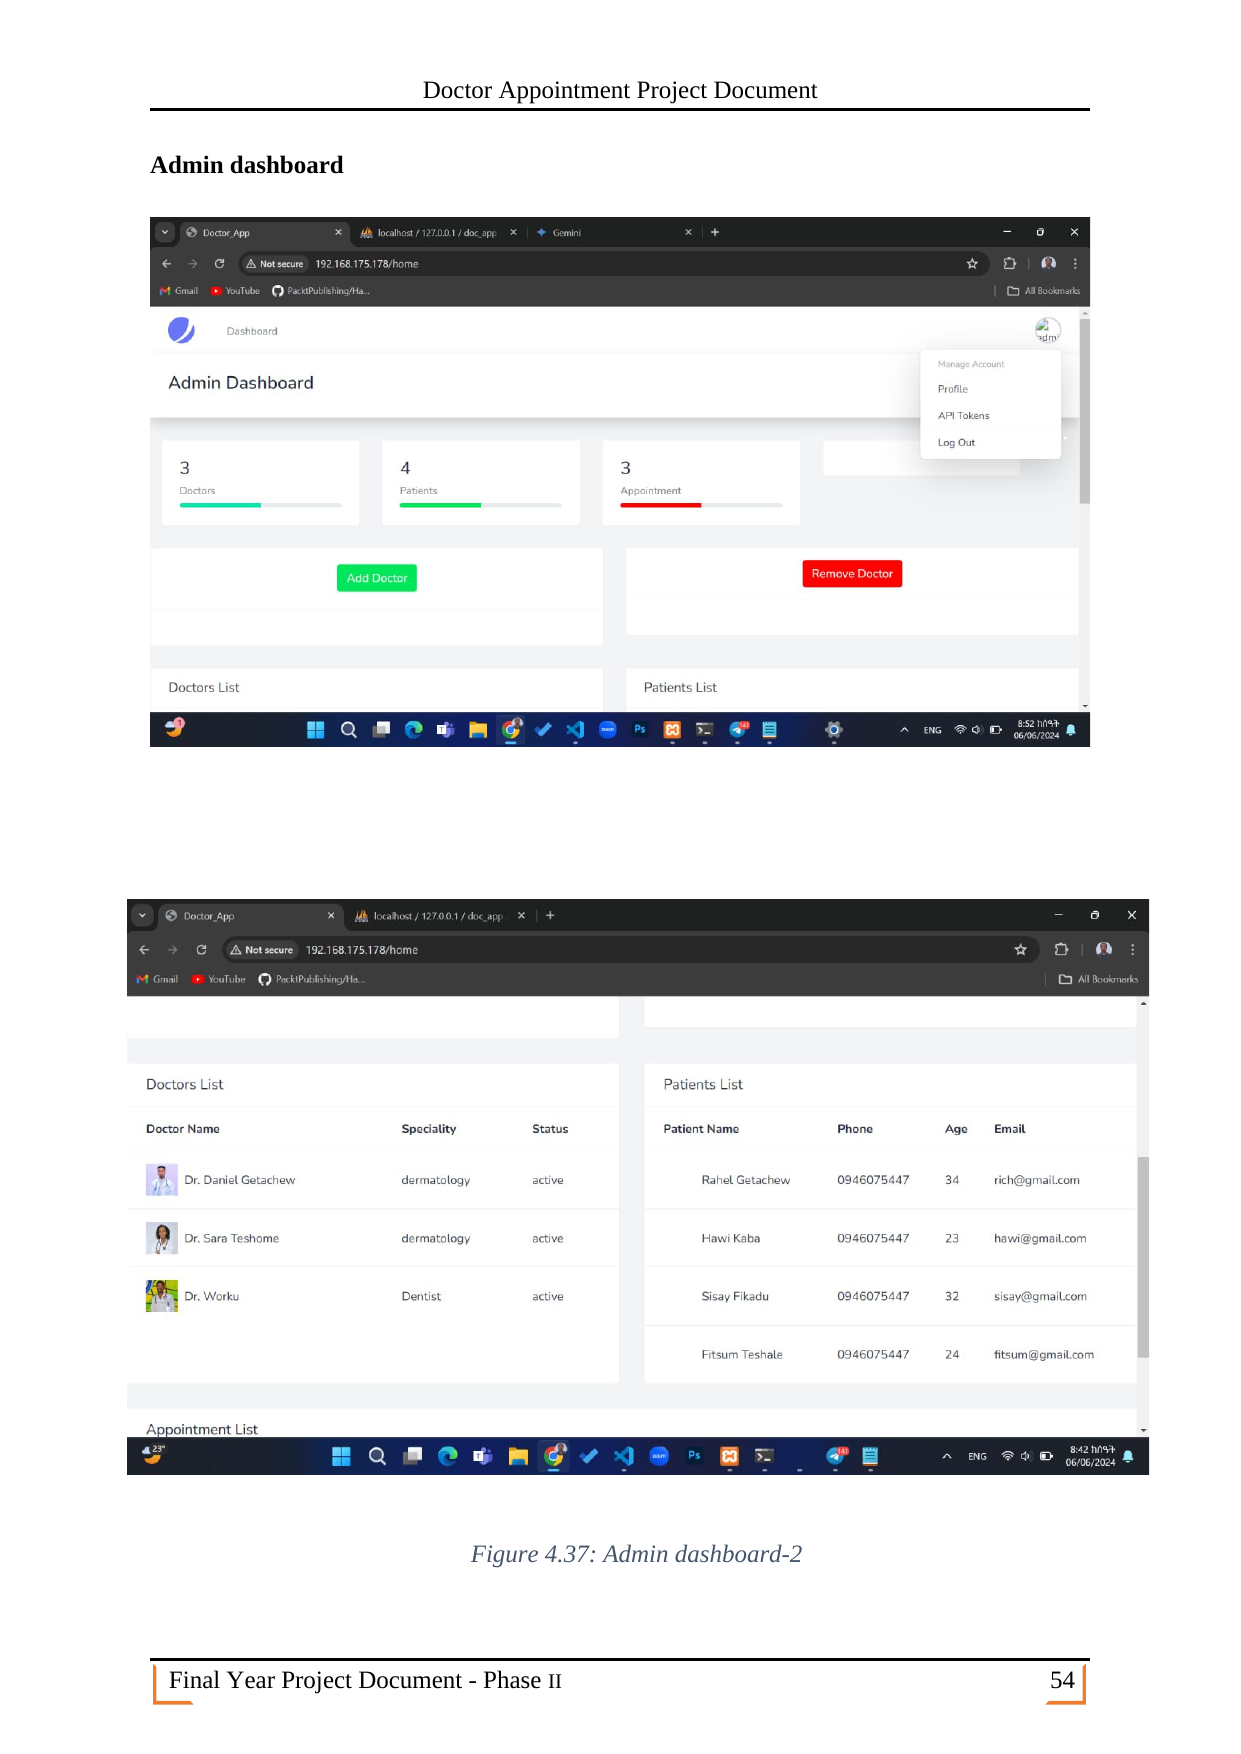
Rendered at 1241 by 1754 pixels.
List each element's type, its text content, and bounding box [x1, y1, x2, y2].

text Admin dashboard [150, 150, 1090, 179]
picture [127, 899, 1150, 1475]
picture [150, 217, 1091, 747]
